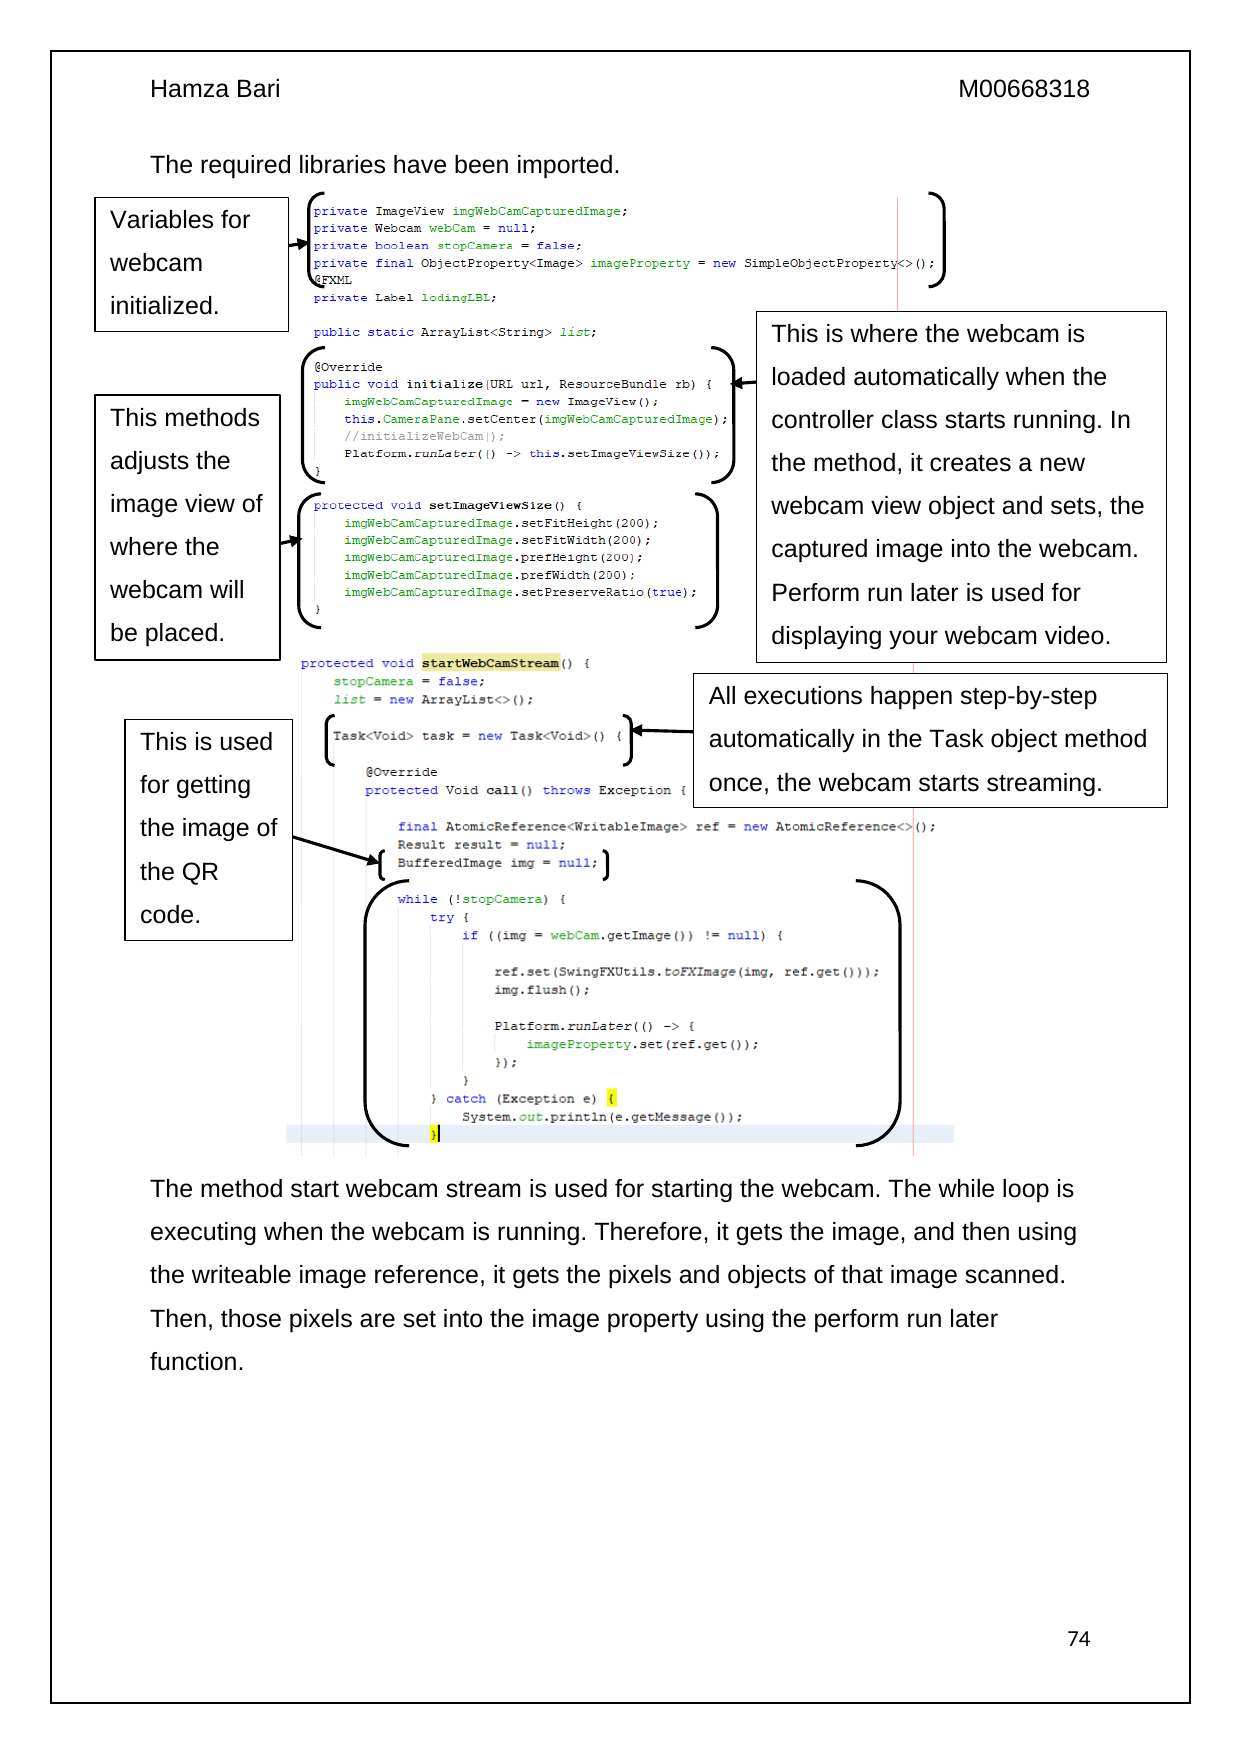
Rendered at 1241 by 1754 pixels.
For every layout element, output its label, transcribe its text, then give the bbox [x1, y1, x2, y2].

picture [286, 649, 955, 1156]
text The required libraries have been imported. [150, 150, 1090, 179]
picture [295, 197, 945, 631]
picture [295, 197, 311, 242]
text The method start webcam stream is used for starting the webcam. The while loop is executing when the webcam is running. Therefore, it gets the image, and then using the writeable image reference, it gets the pixels and objects of that image scanned. Then, those pixels are set into the image property using the perform run later function. [150, 1174, 1090, 1375]
